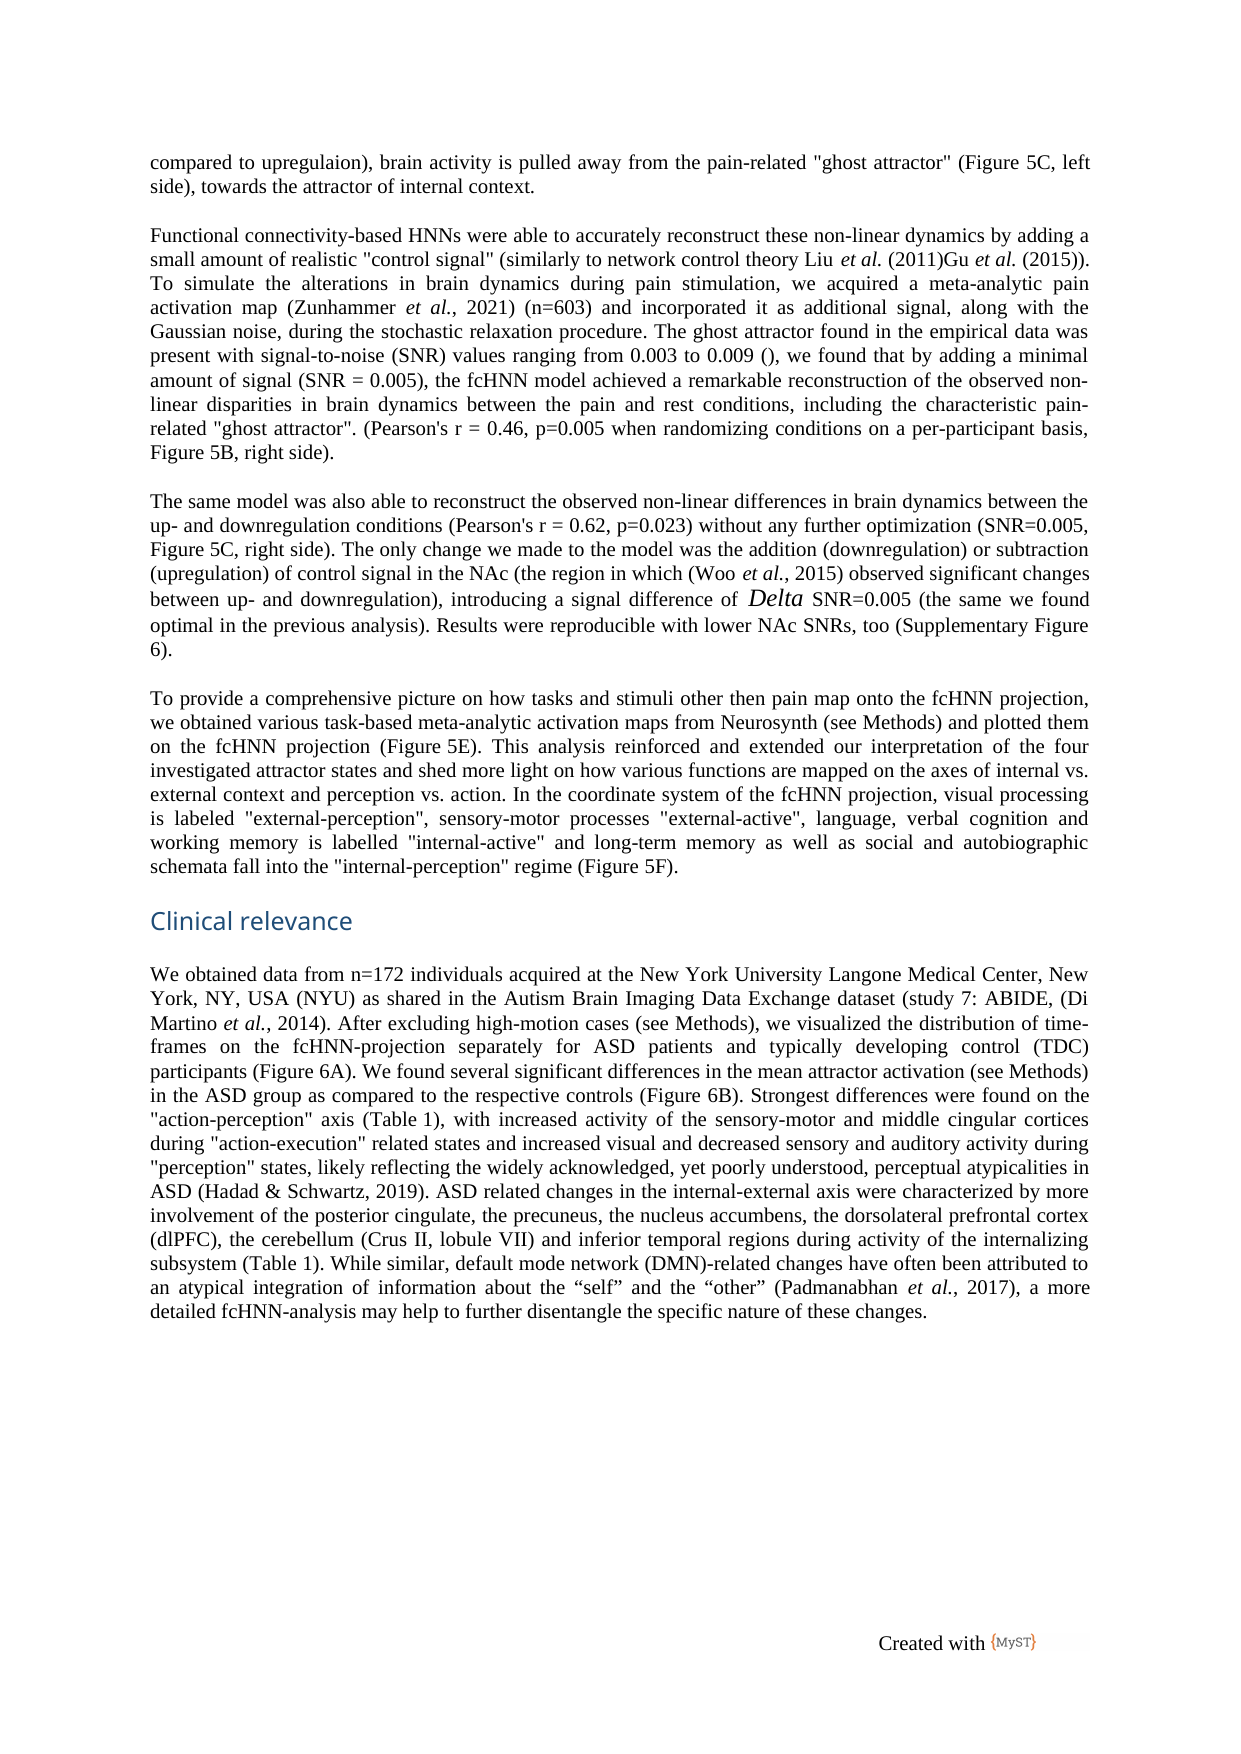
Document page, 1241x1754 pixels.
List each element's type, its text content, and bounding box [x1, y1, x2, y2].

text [150, 150, 1090, 198]
picture [990, 1633, 1091, 1651]
text Functional connectivity-based HNNs were able to accurately reconstruct these non-linear dynamics by adding a small amount of realistic "control signal" (similarly to network control theory Liu et al. (2011)Gu et al. (2015)). To simulate the alterations in brain dynamics during pain stimulation, we acquired a meta-analytic pain activation map (Zunhammer et al., 2021) (n=603) and incorporated it as additional signal, along with the Gaussian noise, during the stochastic relaxation procedure. The ghost attractor found in the empirical data was present with signal-to-noise (SNR) values ranging from 0.003 to 0.009 (), we found that by adding a minimal amount of signal (SNR = 0.005), the fcHNN model achieved a remarkable reconstruction of the observed non-linear disparities in brain dynamics between the pain and rest conditions, including the characteristic pain-related "ghost attractor". (Pearson's r = 0.46, p=0.005 when randomizing conditions on a per-participant basis, Figure 5B, right side). [150, 223, 1090, 464]
text We obtained data from n=172 individuals acquired at the New York University Langone Medical Center, New York, NY, USA (NYU) as shared in the Autism Brain Imaging Data Exchange dataset (study 7: ABIDE, (Di Martino et al., 2014). After excluding high-motion cases (see Methods), we visualized the distribution of time-frames on the fcHNN-projection separately for ASD patients and typically developing control (TDC) participants (Figure 6A). We found several significant differences in the mean attractor activation (see Methods) in the ASD group as compared to the respective controls (Figure 6B). Strongest differences were found on the "action-perception" axis (Table 1), with increased activity of the sensory-motor and middle cingular cortices during "action-execution" related states and increased visual and decreased sensory and auditory activity during "perception" states, likely reflecting the widely acknowledged, yet poorly understood, perceptual atypicalities in ASD (Hadad & Schwartz, 2019). ASD related changes in the internal-external axis were characterized by more involvement of the posterior cingulate, the precuneus, the nucleus accumbens, the dorsolateral prefrontal cortex (dlPFC), the cerebellum (Crus II, lobule VII) and inferior temporal regions during activity of the internalizing subsystem (Table 1). While similar, default mode network (DMN)-related changes have often been attributed to an atypical integration of information about the “self” and the “other” (Padmanabhan et al., 2017), a more detailed fcHNN-analysis may help to further disentangle the specific nature of these changes. [150, 962, 1090, 1323]
subtitle Clinical relevance [150, 903, 1090, 937]
text The same model was also able to reconstruct the observed non-linear differences in brain dynamics between the up- and downregulation conditions (Pearson's r = 0.62, p=0.023) without any further optimization (SNR=0.005, Figure 5C, right side). The only change we made to the model was the addition (downregulation) or subtraction (upregulation) of control signal in the NAc (the region in which (Woo et al., 2015) observed significant changes between up- and downregulation), introducing a signal difference of SNR=0.005 (the same we found optimal in the previous analysis). Results were reproducible with lower NAc SNRs, too (Supplementary Figure 6). [150, 489, 1090, 661]
text To provide a comprehensive picture on how tasks and stimuli other then pain map onto the fcHNN projection, we obtained various task-based meta-analytic activation maps from Neurosynth (see Methods) and plotted them on the fcHNN projection (Figure 5E). This analysis reinforced and extended our interpretation of the four investigated attractor states and shed more light on how various functions are mapped on the axes of internal vs. external context and perception vs. action. In the coordinate system of the fcHNN projection, visual processing is labeled "external-perception", sensory-motor processes "external-active", language, verbal cognition and working memory is labelled "internal-active" and long-term memory as well as social and autobiographic schemata fall into the "internal-perception" regime (Figure 5F). [150, 686, 1090, 878]
